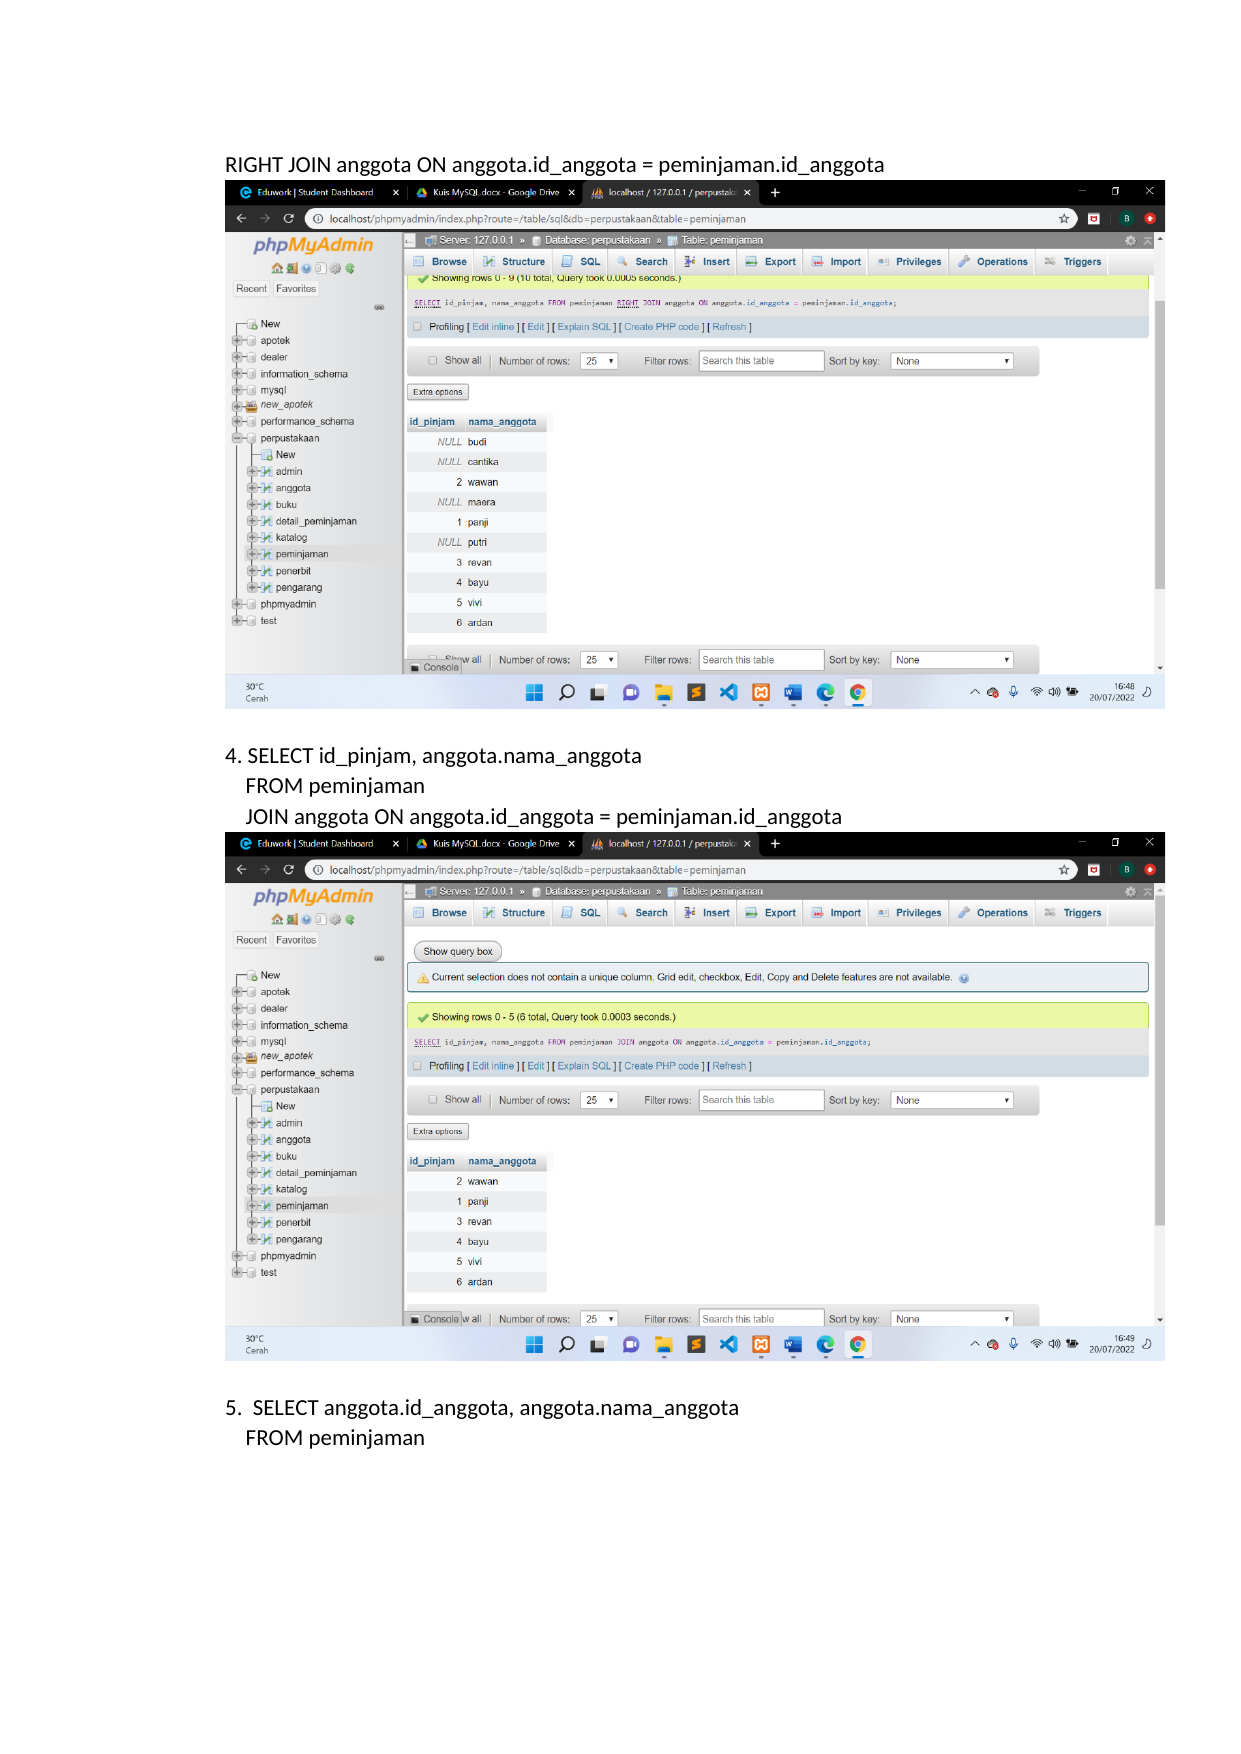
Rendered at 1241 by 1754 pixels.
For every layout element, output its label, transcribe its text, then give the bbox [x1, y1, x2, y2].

list FROM peminjaman [225, 772, 1090, 800]
list 4. SELECT id_pinjam, anggota.nama_anggota [225, 741, 1090, 769]
list FROM peminjaman [225, 1423, 1090, 1452]
picture [225, 832, 1166, 1361]
list 5. SELECT anggota.id_anggota, anggota.nama_anggota [225, 1393, 1090, 1421]
picture [225, 180, 1166, 709]
list JOIN anggota ON anggota.id_anggota = peminjaman.id_anggota [225, 802, 1090, 832]
list RIGHT JOIN anggota ON anggota.id_anggota = peminjaman.id_anggota [225, 150, 1090, 180]
